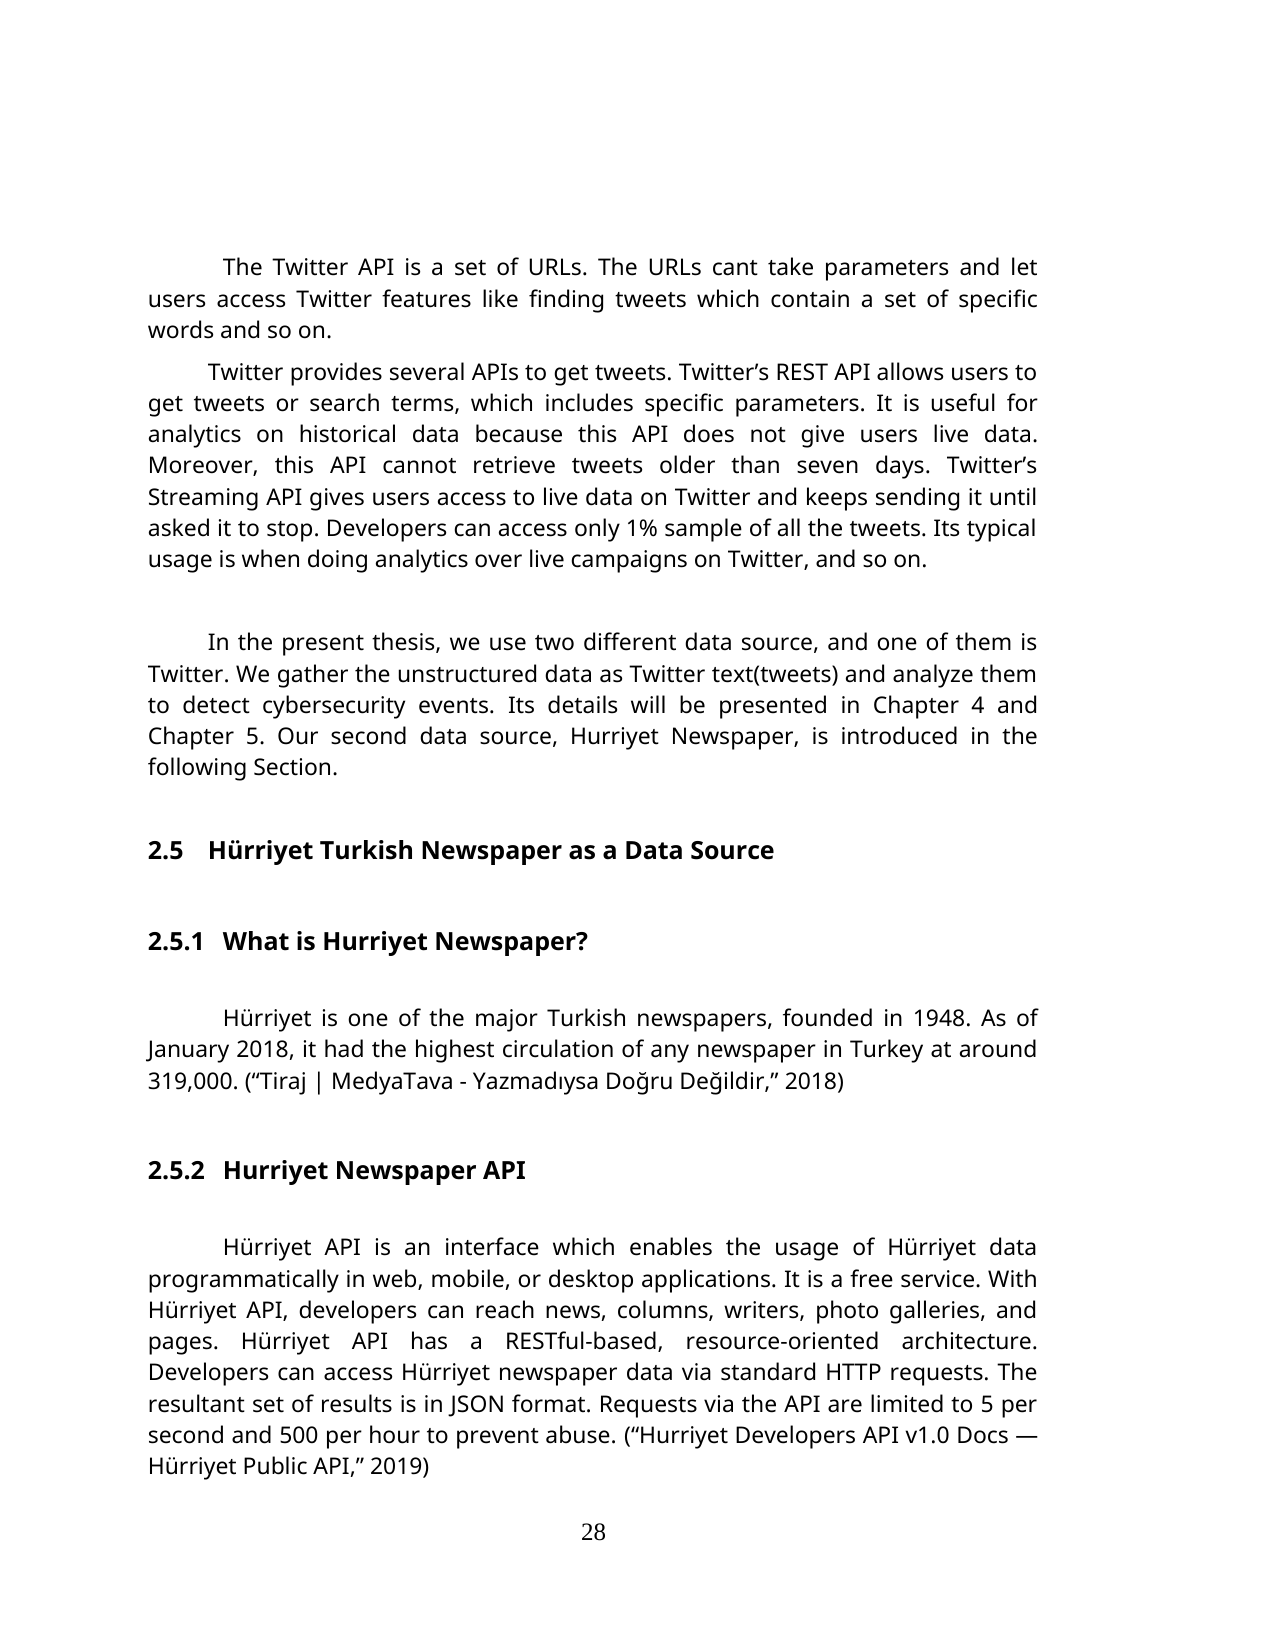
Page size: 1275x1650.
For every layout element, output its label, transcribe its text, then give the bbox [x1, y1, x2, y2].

subtitle Hürriyet Turkish Newspaper as a Data Source [148, 832, 1039, 867]
subtitle What is Hurriyet Newspaper? [148, 923, 1039, 958]
text The Twitter API is a set of URLs. The URLs cant take parameters and let users access Twitter features like finding tweets which contain a set of specific words and so on. [148, 251, 1039, 345]
text Hürriyet API is an interface which enables the usage of Hürriyet data programmatically in web, mobile, or desktop applications. It is a free service. With Hürriyet API, developers can reach news, columns, writers, photo galleries, and pages. Hürriyet API has a RESTful-based, resource-oriented architecture. Developers can access Hürriyet newspaper data via standard HTTP requests. The resultant set of results is in JSON format. Requests via the API are limited to 5 per second and 500 per hour to prevent abuse. (“Hurriyet Developers API v1.0 Docs — Hürriyet Public API,” 2019) [148, 1231, 1039, 1481]
subtitle Hurriyet Newspaper API [148, 1153, 1039, 1187]
text Hürriyet is one of the major Turkish newspapers, founded in 1948. As of January 2018, it had the highest circulation of any newspaper in Turkey at around 319,000. (“Tiraj | MedyaTava - Yazmadıysa Doğru Değildir,” 2018) [148, 1002, 1039, 1096]
text In the present thesis, we use two different data source, and one of them is Twitter. We gather the unstructured data as Twitter text(tweets) and analyze them to detect cybersecurity events. Its details will be presented in Chapter 4 and Chapter 5. Our second data source, Hurriyet Newspaper, is introduced in the following Section. [148, 626, 1039, 782]
text Twitter provides several APIs to get tweets. Twitter’s REST API allows users to get tweets or search terms, which includes specific parameters. It is useful for analytics on historical data because this API does not give users live data. Moreover, this API cannot retrieve tweets older than seven days. Twitter’s Streaming API gives users access to live data on Twitter and keeps sending it until asked it to stop. Developers can access only 1% sample of all the tweets. Its typical usage is when doing analytics over live campaigns on Twitter, and so on. [148, 355, 1039, 574]
